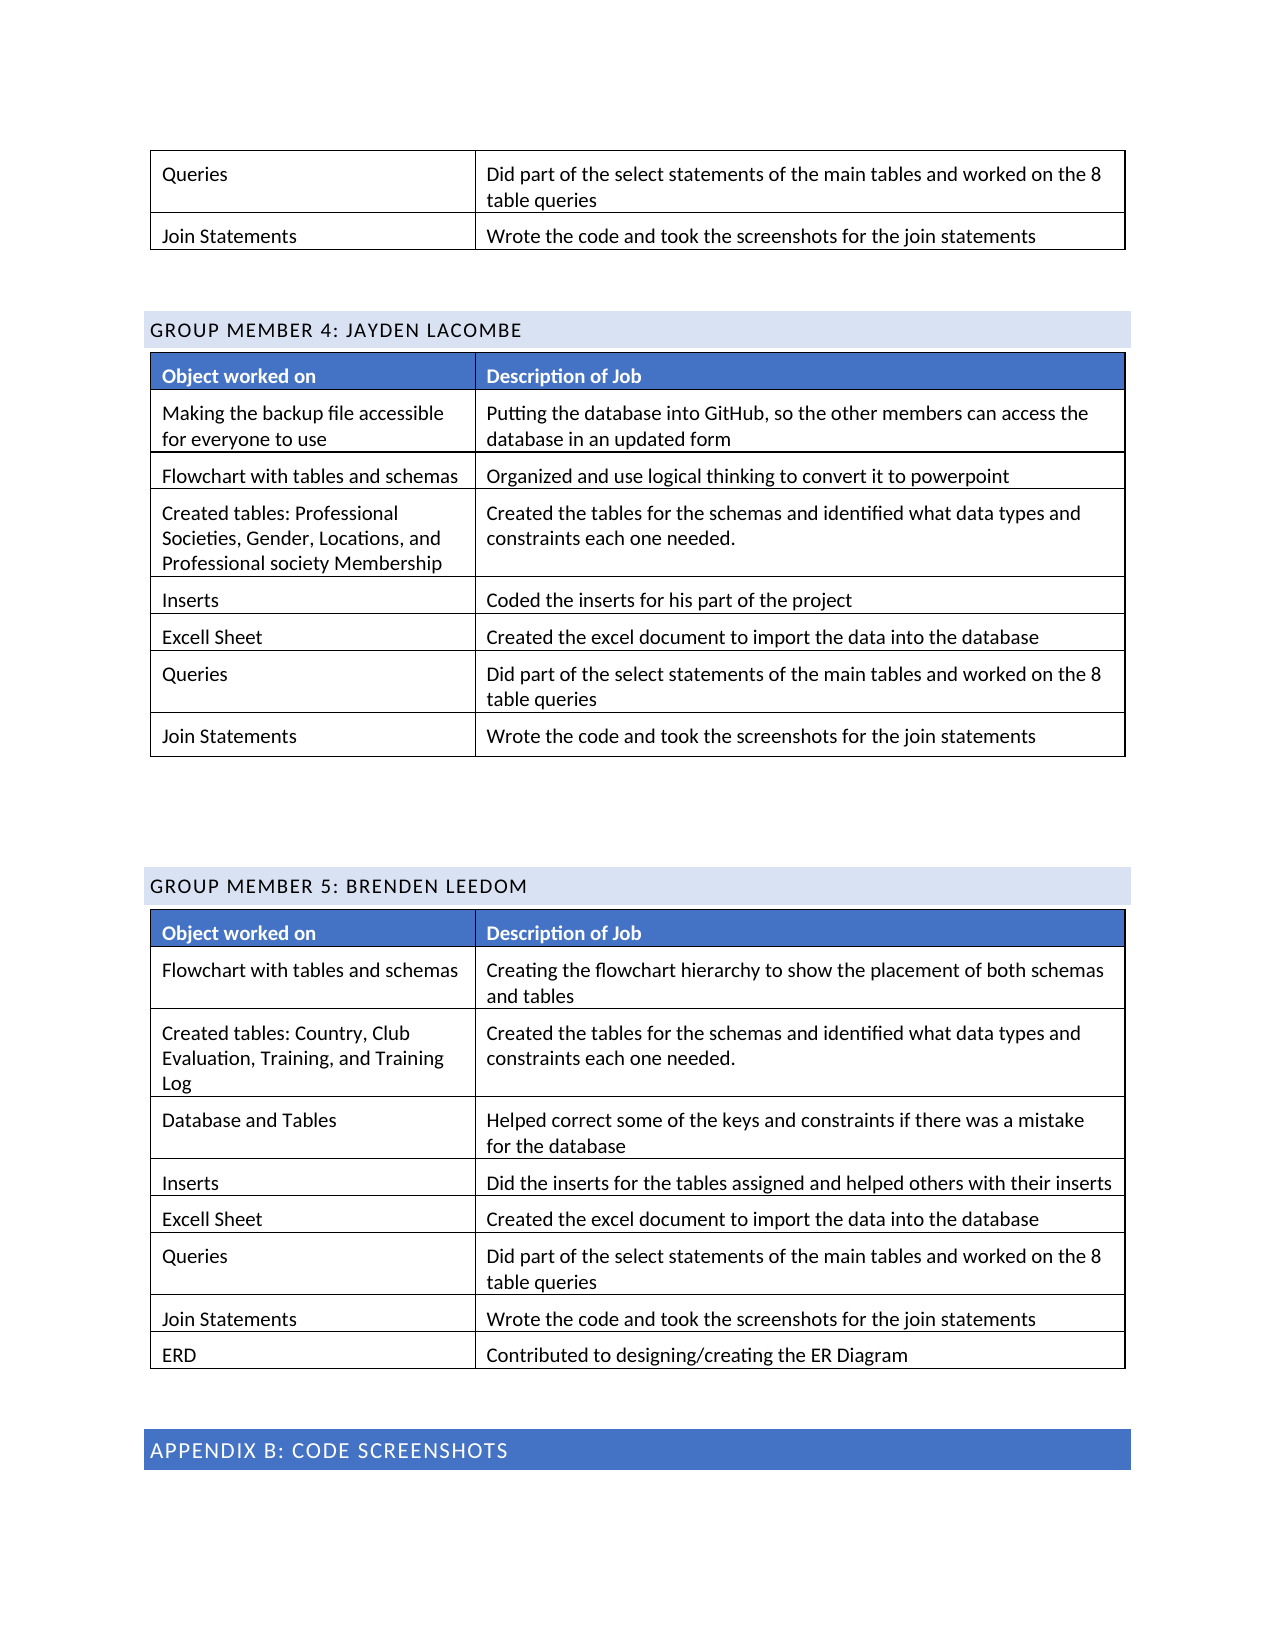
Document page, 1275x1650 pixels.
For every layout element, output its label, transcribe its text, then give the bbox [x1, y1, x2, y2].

table_cell Queries [151, 1233, 475, 1294]
table_cell Created the excel document to import the data into the database [476, 614, 1124, 650]
table_cell Coded the inserts for his part of the project [476, 577, 1124, 613]
table_header Object worked on [151, 910, 475, 946]
table_header Description of Job [476, 353, 1124, 389]
table_cell Join Statements [151, 713, 475, 756]
table_cell Did the inserts for the tables assigned and helped others with their inserts [476, 1159, 1124, 1195]
table_cell Database and Tables [151, 1097, 475, 1158]
table_header Description of Job [476, 910, 1124, 946]
table_cell Queries [151, 151, 475, 212]
table_cell Did part of the select statements of the main tables and worked on the 8 table queries [476, 1233, 1124, 1294]
table_cell Created the tables for the schemas and identified what data types and constraints each one needed. [476, 489, 1124, 576]
table_cell Flowchart with tables and schemas [151, 453, 475, 488]
subtitle GROUP MEMBER 5: BRENDEN LEEDOM [150, 874, 1125, 899]
subtitle Appendix B: Code Screenshots [150, 1436, 1125, 1464]
table_cell Making the backup file accessible for everyone to use [151, 390, 475, 451]
subtitle Group Member 4: Jayden lacombe [150, 317, 1125, 342]
table_cell Did part of the select statements of the main tables and worked on the 8 table queries [476, 651, 1124, 712]
table_cell Queries [151, 651, 475, 712]
table_cell Did part of the select statements of the main tables and worked on the 8 table queries [476, 151, 1124, 212]
table_cell Wrote the code and took the screenshots for the join statements [476, 713, 1124, 756]
table_cell Created the tables for the schemas and identified what data types and constraints each one needed. [476, 1009, 1124, 1096]
table_cell Created the excel document to import the data into the database [476, 1196, 1124, 1232]
table_cell Contributed to designing/creating the ER Diagram [476, 1332, 1124, 1368]
table_header Object worked on [151, 353, 475, 389]
table_cell Putting the database into GitHub, so the other members can access the database in an updated form [476, 390, 1124, 451]
table_cell Created tables: Professional Societies, Gender, Locations, and Professional society Membership [151, 489, 475, 576]
table_cell Excell Sheet [151, 614, 475, 650]
table_cell Wrote the code and took the screenshots for the join statements [476, 213, 1124, 249]
table_cell Join Statements [151, 213, 475, 249]
table_cell Flowchart with tables and schemas [151, 947, 475, 1008]
table_cell Inserts [151, 1159, 475, 1195]
table_cell Join Statements [151, 1295, 475, 1331]
table_cell Created tables: Country, Club Evaluation, Training, and Training Log [151, 1009, 475, 1096]
table_cell Helped correct some of the keys and constraints if there was a mistake for the database [476, 1097, 1124, 1158]
table_cell ERD [151, 1332, 475, 1368]
table_cell Excell Sheet [151, 1196, 475, 1232]
table_cell Creating the flowchart hierarchy to show the placement of both schemas and tables [476, 947, 1124, 1008]
table_cell Organized and use logical thinking to convert it to powerpoint [476, 453, 1124, 488]
table_cell Inserts [151, 577, 475, 613]
table_cell Wrote the code and took the screenshots for the join statements [476, 1295, 1124, 1331]
